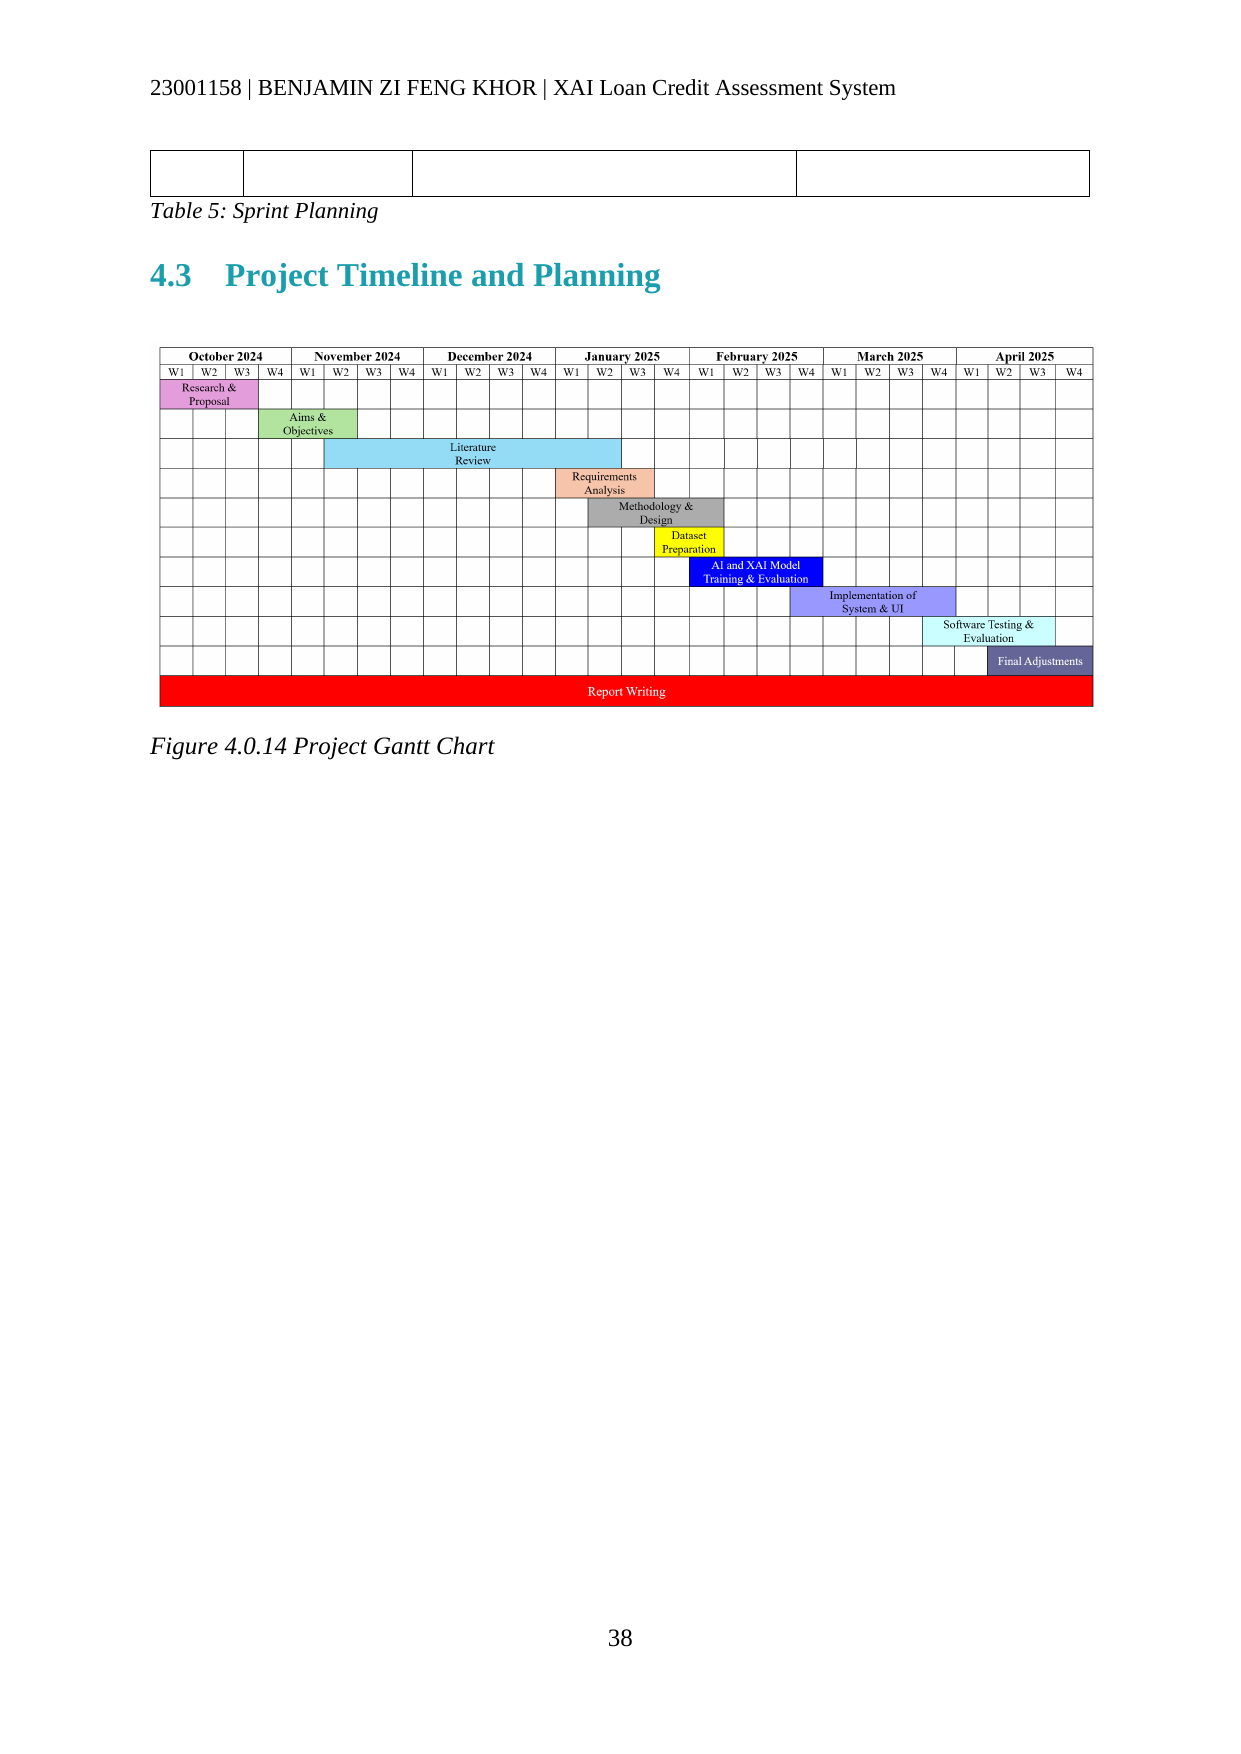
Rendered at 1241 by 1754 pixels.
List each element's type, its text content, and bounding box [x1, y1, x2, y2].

subtitle Project Timeline and Planning [150, 255, 1090, 293]
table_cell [797, 151, 1089, 196]
table_cell 4 [151, 151, 243, 196]
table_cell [413, 151, 796, 196]
picture [150, 341, 1099, 713]
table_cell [244, 151, 412, 196]
text Table 5: Sprint Planning [150, 197, 1090, 223]
